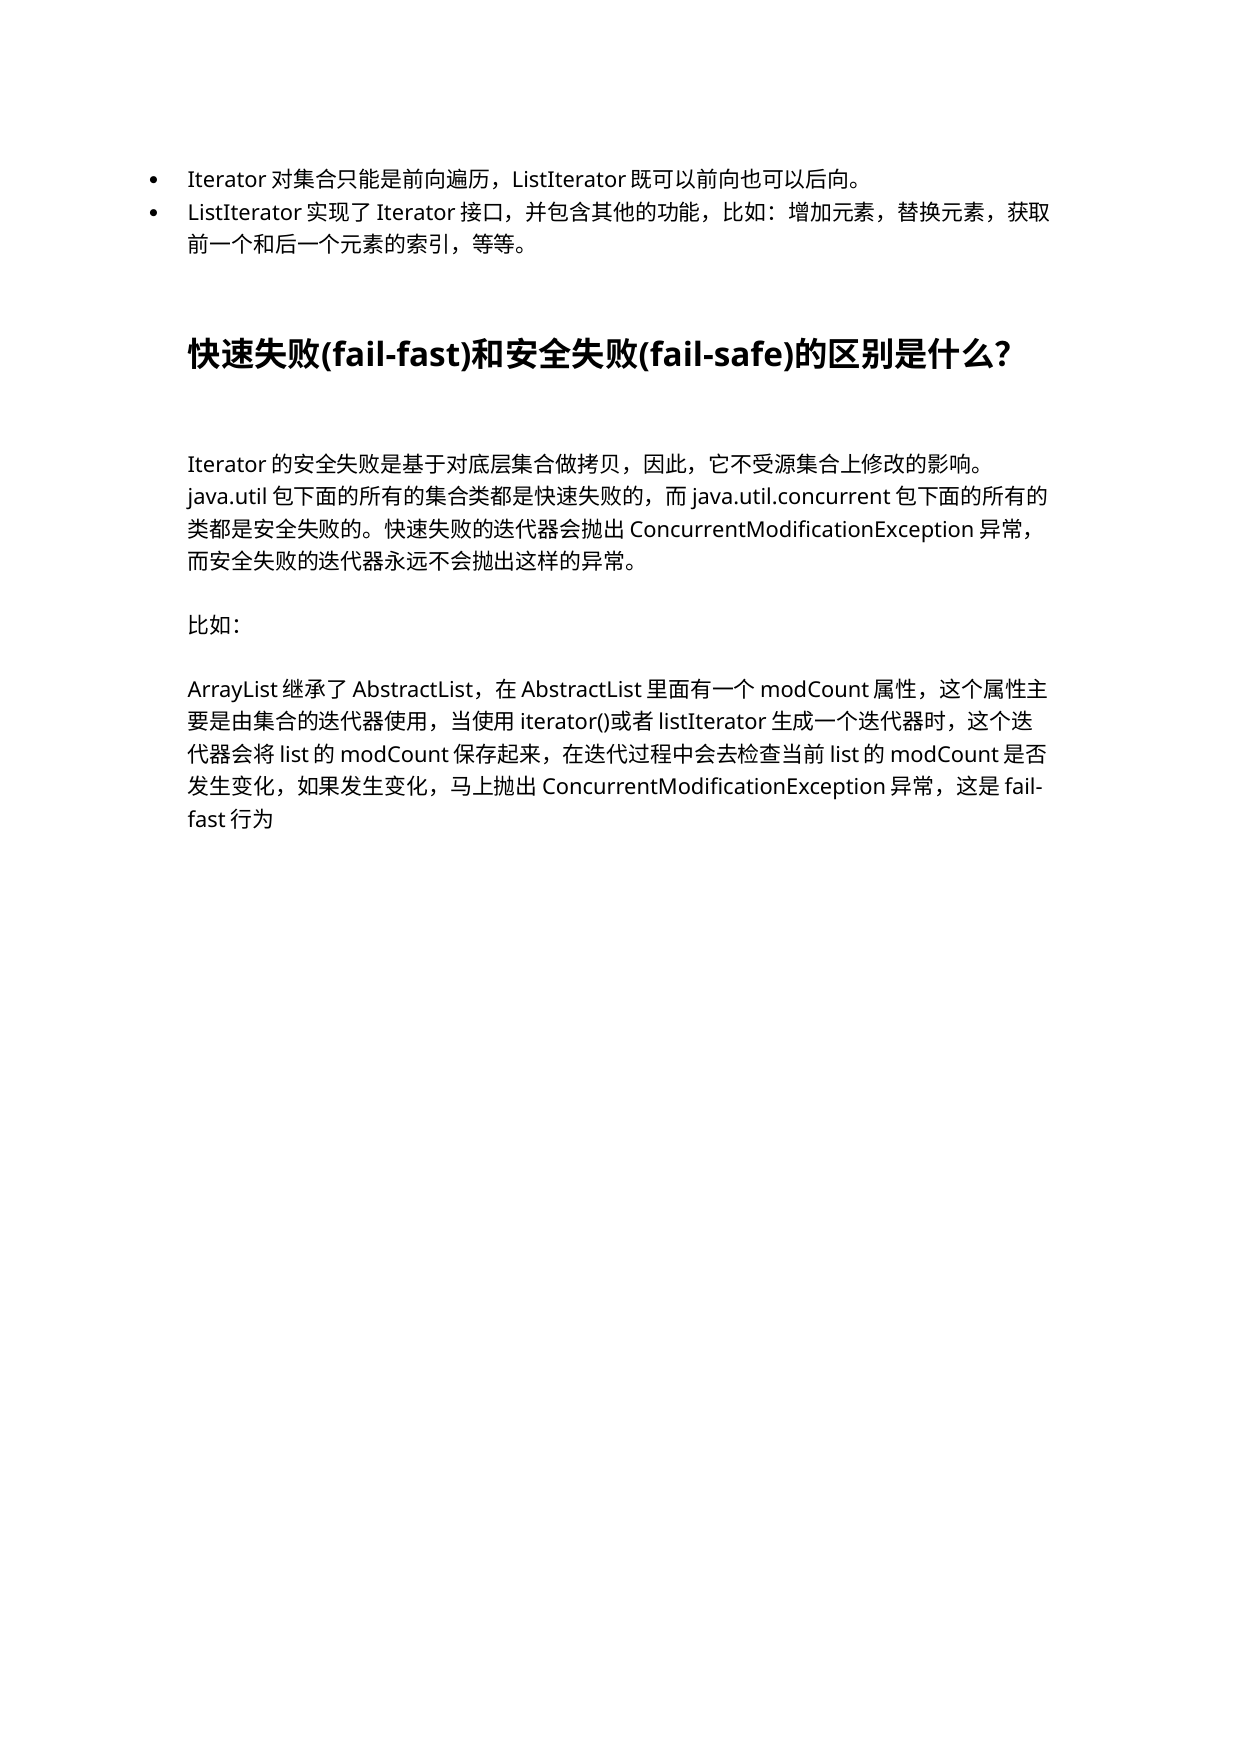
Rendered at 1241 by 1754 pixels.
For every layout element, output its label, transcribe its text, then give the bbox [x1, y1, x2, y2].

text ArrayList继承了AbstractList，在AbstractList里面有一个modCount属性，这个属性主要是由集合的迭代器使用，当使用iterator()或者listIterator生成一个迭代器时，这个迭代器会将list的modCount保存起来，在迭代过程中会去检查当前list的modCount是否发生变化，如果发生变化，马上抛出ConcurrentModificationException异常，这是fail-fast行为 [187, 671, 1053, 834]
subtitle 快速失败(fail-fast)和安全失败(fail-safe)的区别是什么？ [187, 319, 1053, 384]
list Iterator对集合只能是前向遍历，ListIterator既可以前向也可以后向。 [150, 162, 1053, 194]
text 比如： [187, 608, 1053, 640]
text Iterator的安全失败是基于对底层集合做拷贝，因此，它不受源集合上修改的影响。java.util包下面的所有的集合类都是快速失败的，而java.util.concurrent包下面的所有的类都是安全失败的。快速失败的迭代器会抛出ConcurrentModificationException异常，而安全失败的迭代器永远不会抛出这样的异常。 [187, 446, 1053, 576]
list ListIterator实现了Iterator接口，并包含其他的功能，比如：增加元素，替换元素，获取前一个和后一个元素的索引，等等。 [150, 194, 1053, 259]
